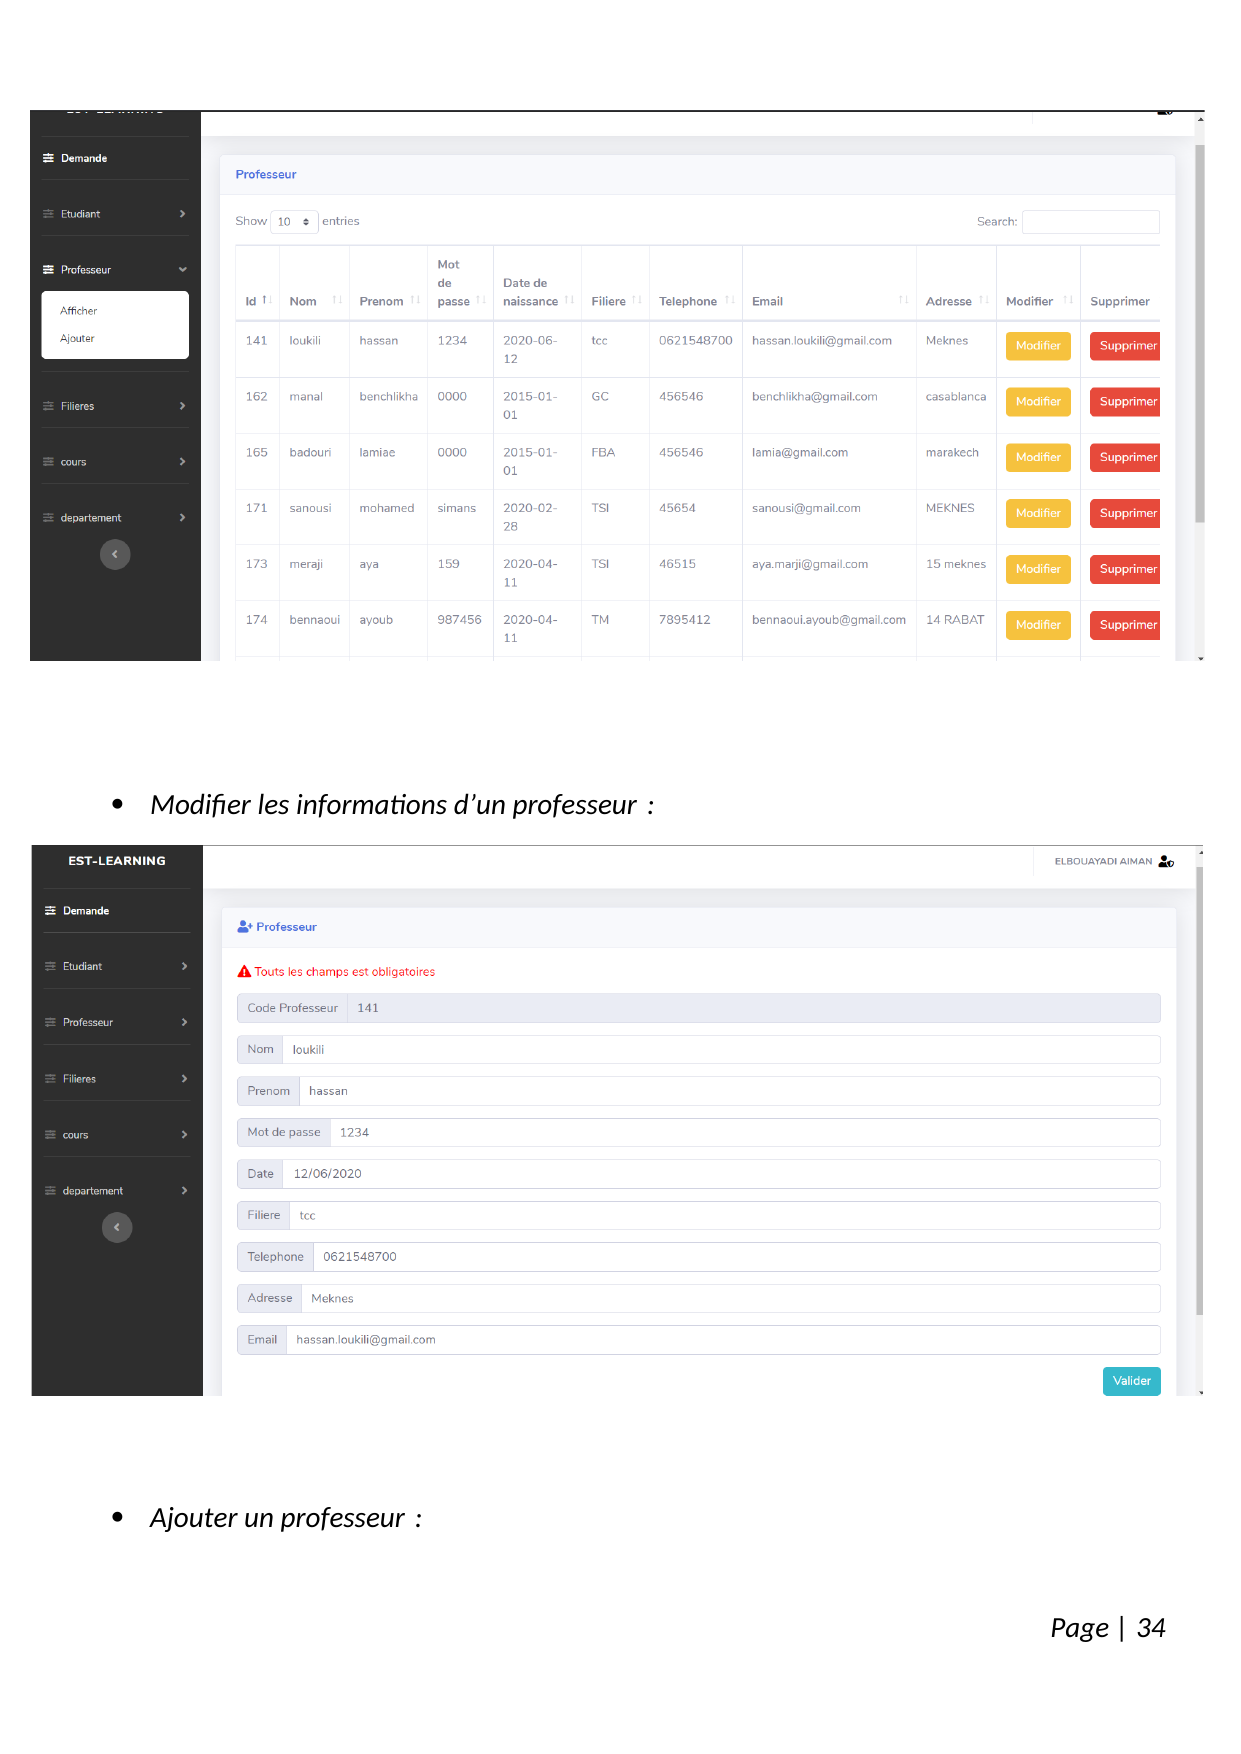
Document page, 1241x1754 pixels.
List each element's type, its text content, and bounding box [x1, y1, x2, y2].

list Modifier les informations d’un professeur : [112, 786, 1165, 822]
list Ajouter un professeur : [112, 1499, 1165, 1534]
picture [31, 845, 1203, 1395]
picture [29, 110, 1205, 660]
